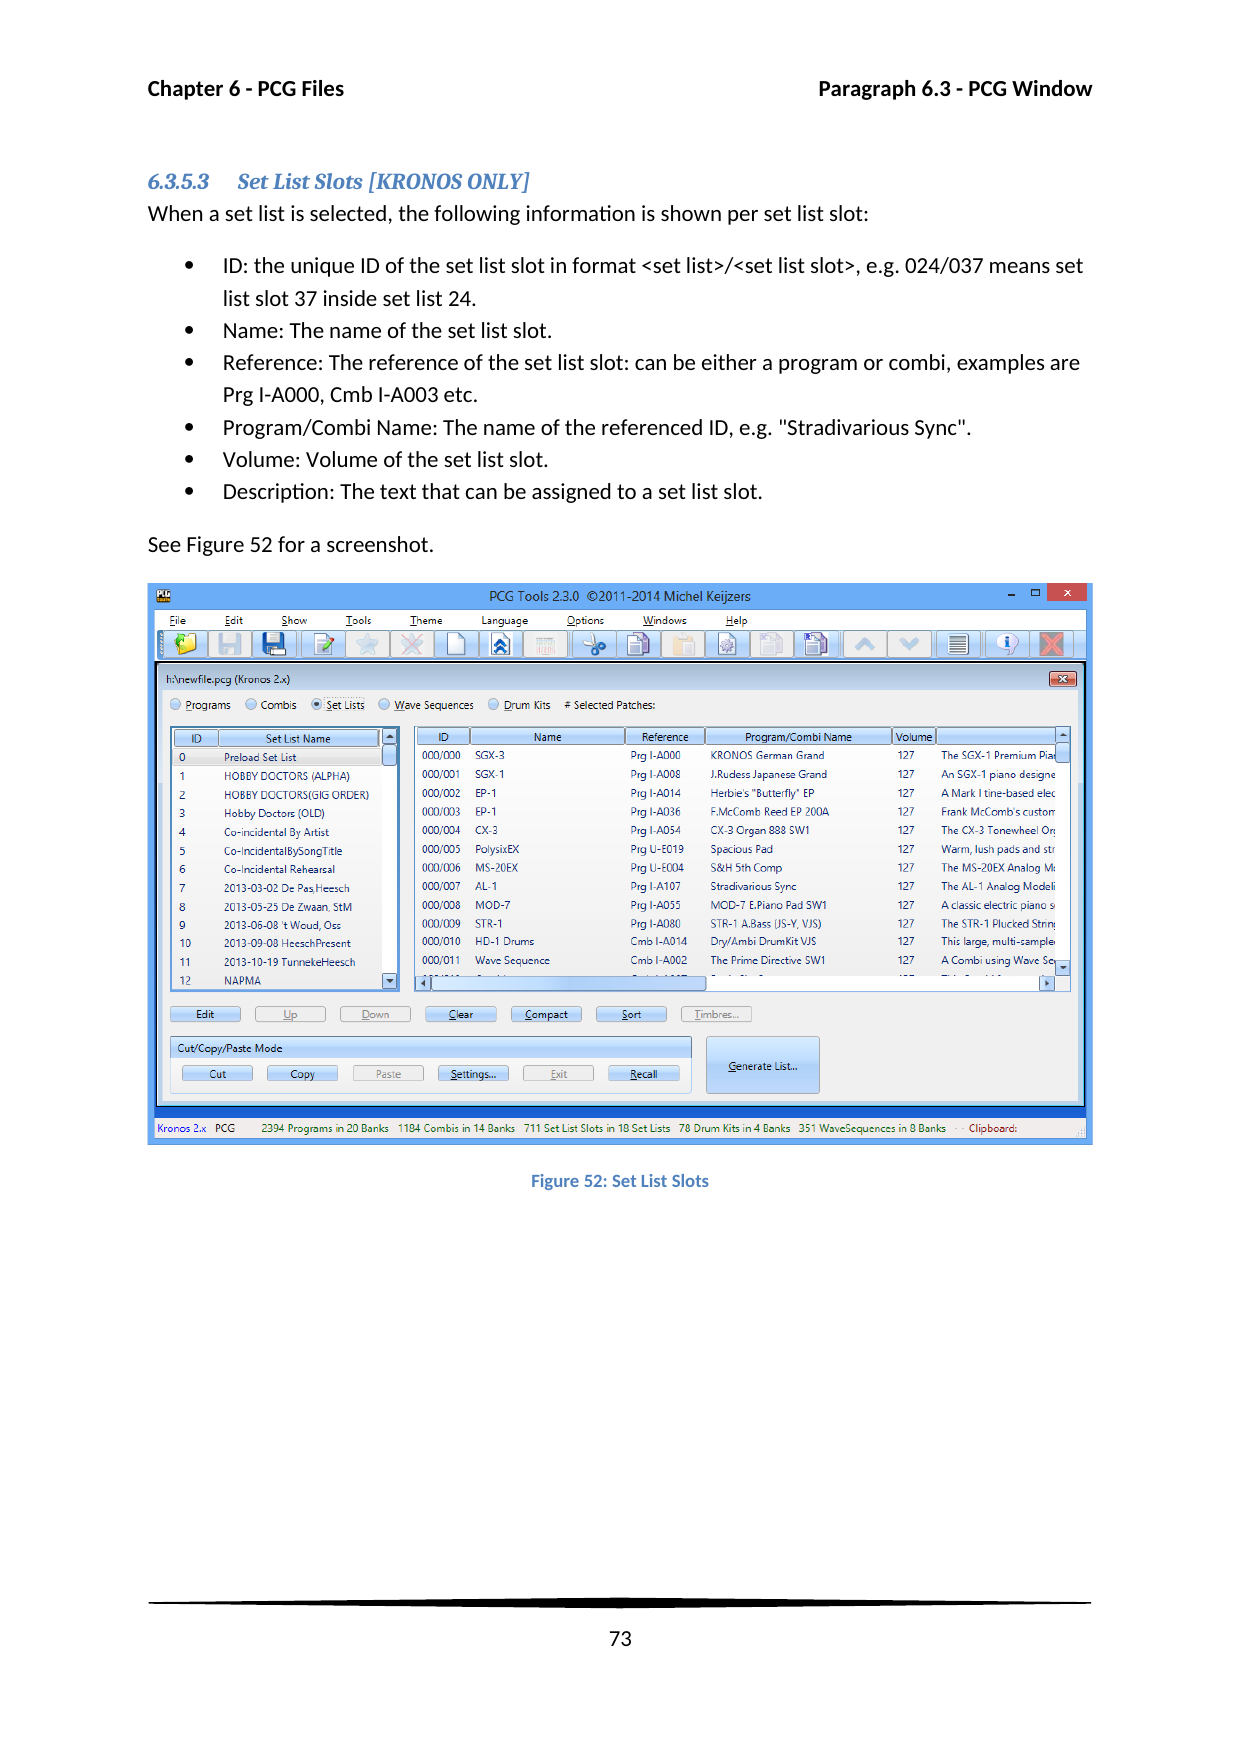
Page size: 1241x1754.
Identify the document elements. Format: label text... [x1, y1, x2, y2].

text When a set list is selected, the following information is shown per set list slot: [148, 199, 1093, 227]
list ID: the unique ID of the set list slot in format <set list>/<set list slot>, e.g. 024/037 means set list slot 37 inside set list 24. [185, 252, 1093, 312]
list Program/Combi Name: The name of the referenced ID, e.g. "Stradivarious Sync". [185, 413, 1093, 441]
list Name: The name of the set list slot. [185, 316, 1093, 344]
list Volume: Volume of the set list slot. [185, 445, 1093, 473]
list Description: The text that can be assigned to a set list slot. [185, 477, 1093, 505]
subtitle Set List Slots [KRONOS ONLY] [148, 168, 1093, 195]
picture [147, 583, 1093, 1145]
list Reference: The reference of the set list slot: can be either a program or combi, examples are Prg I-A000, Cmb I-A003 etc. [185, 348, 1093, 408]
